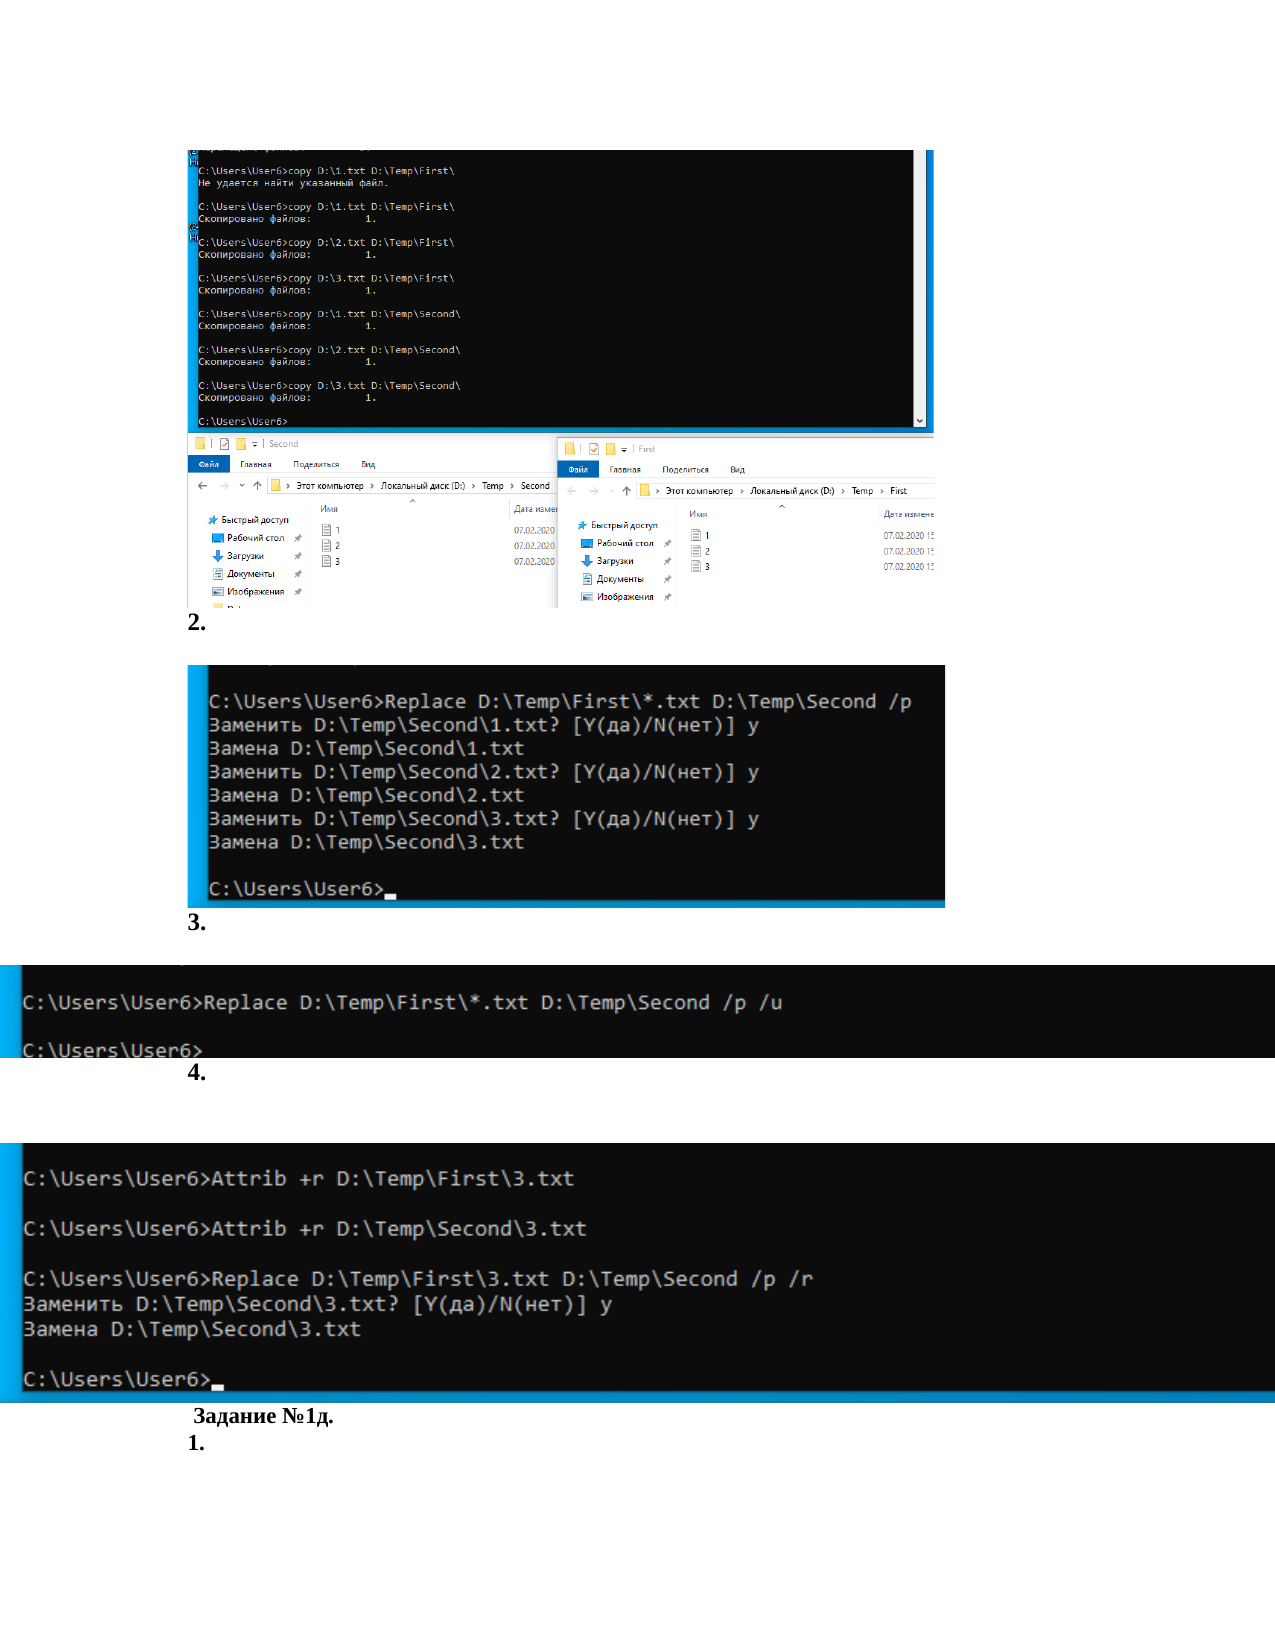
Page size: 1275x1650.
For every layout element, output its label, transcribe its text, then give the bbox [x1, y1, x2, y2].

picture [22, 965, 1275, 1058]
text 1. [187, 1429, 1087, 1455]
text 3. [187, 907, 1087, 936]
text Задание №1д. [187, 1403, 1087, 1429]
picture [23, 1143, 1275, 1391]
text 4. [187, 1058, 1087, 1086]
text 2. [187, 607, 1087, 636]
picture [208, 665, 946, 900]
picture [187, 150, 934, 608]
